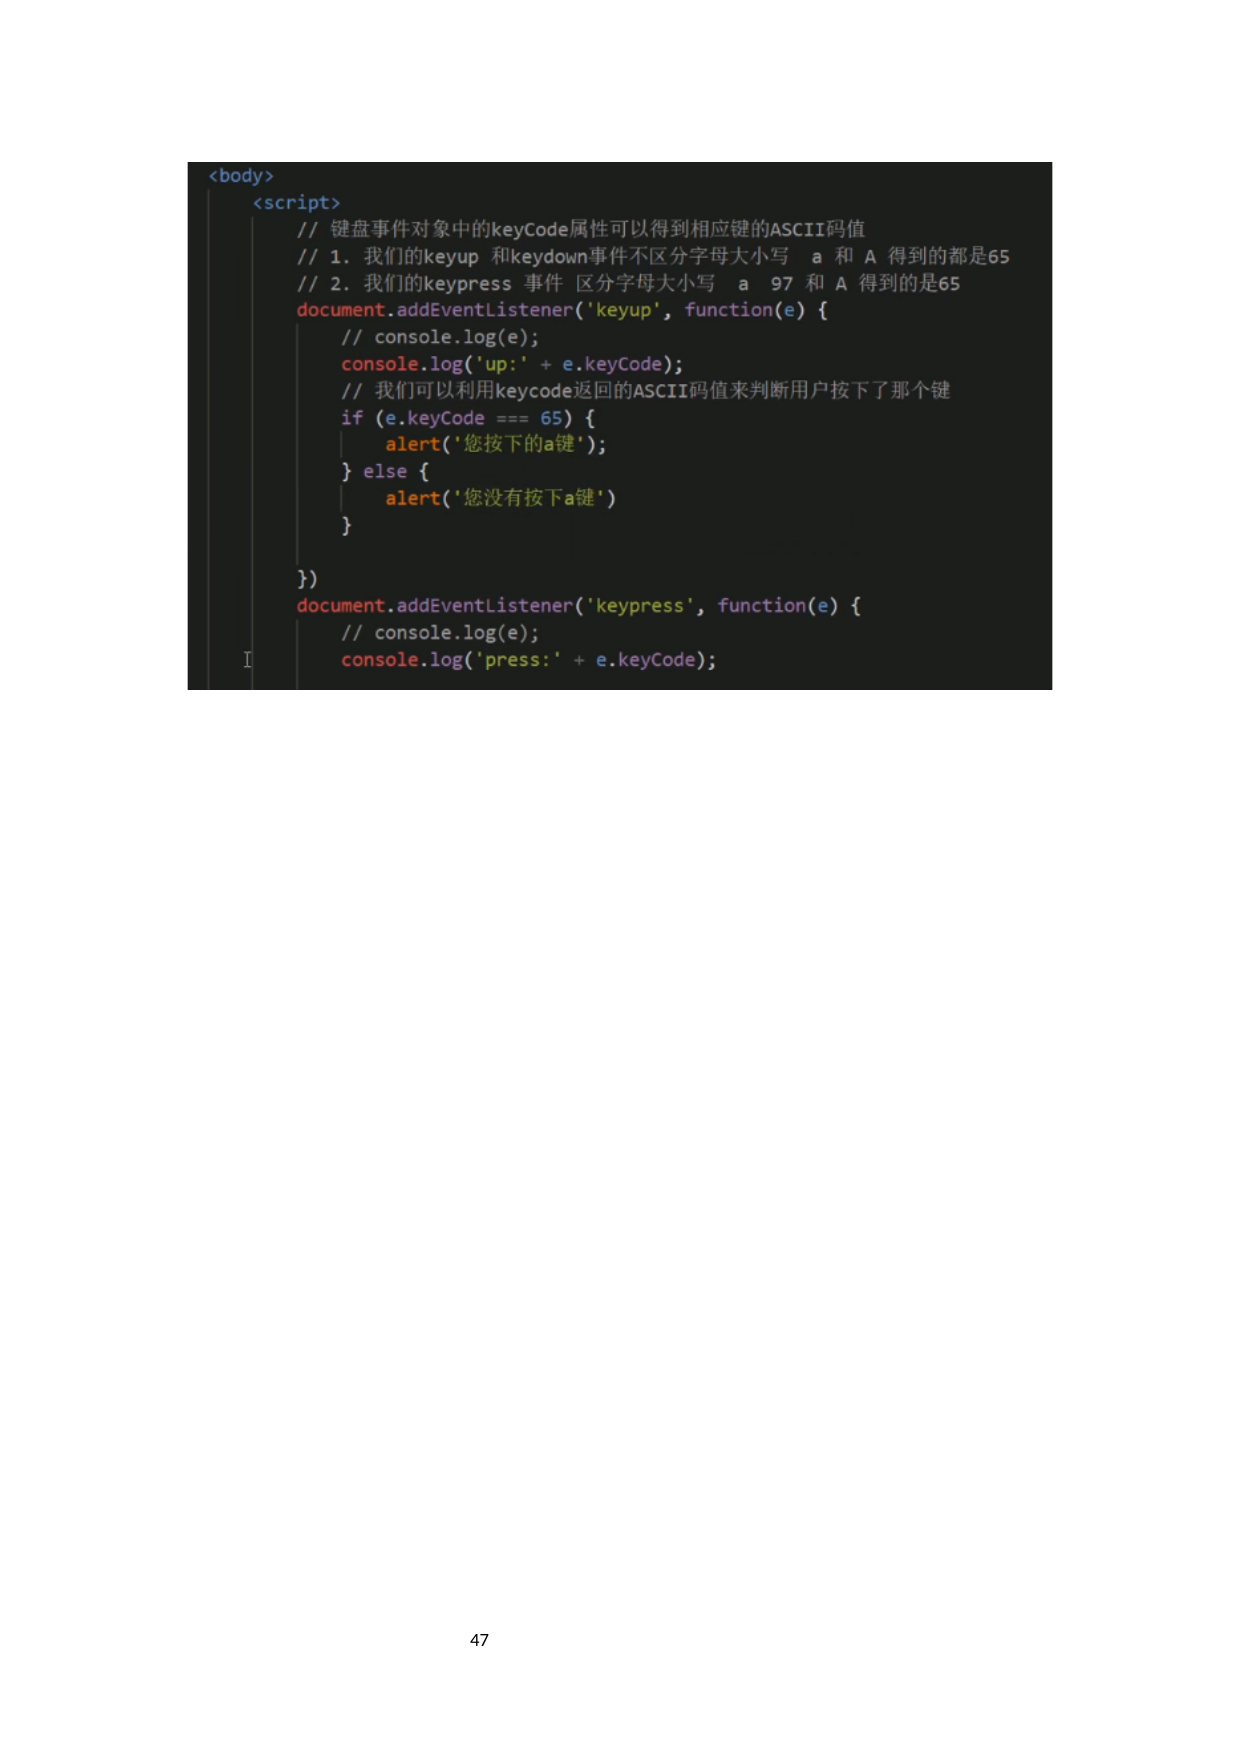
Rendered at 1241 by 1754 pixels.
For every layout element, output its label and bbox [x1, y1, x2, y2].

picture [187, 162, 1053, 690]
